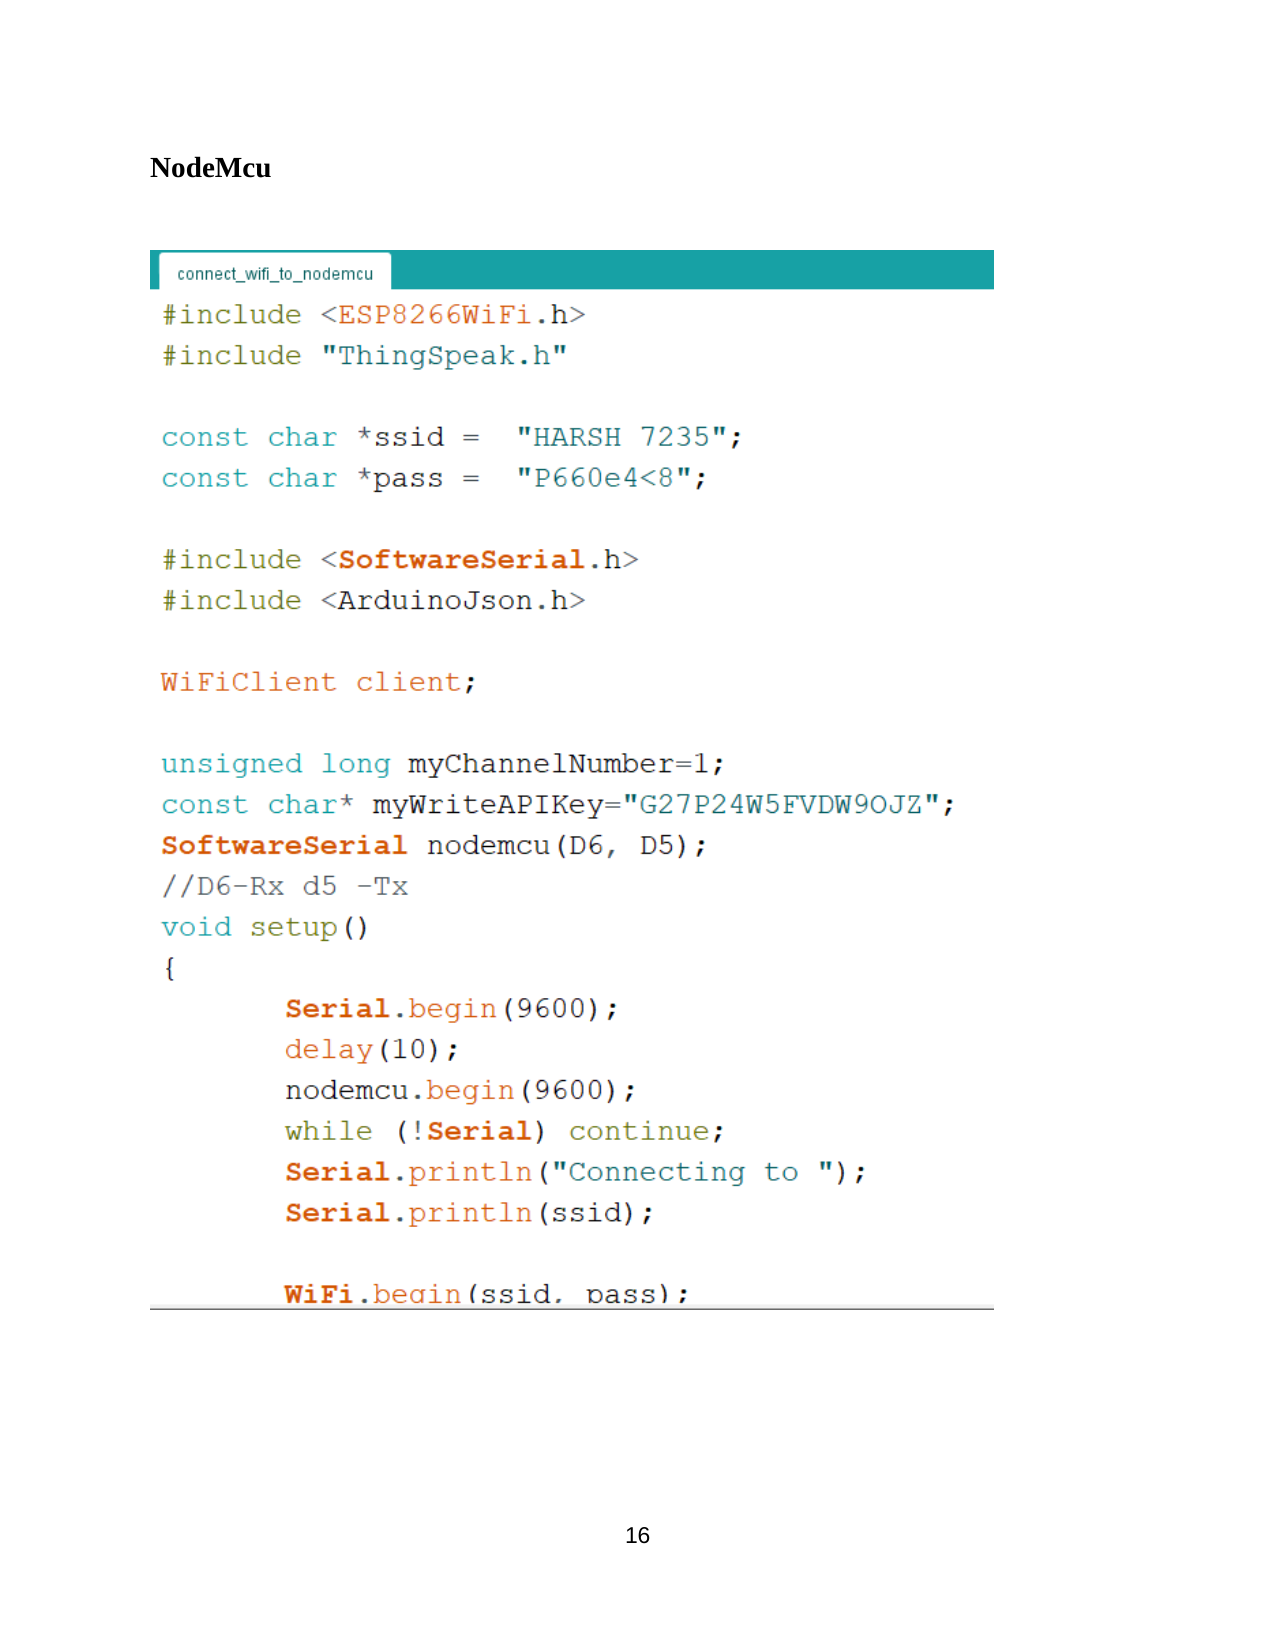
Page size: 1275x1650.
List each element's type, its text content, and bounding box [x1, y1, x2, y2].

text NodeMcu [150, 150, 1125, 183]
picture [150, 250, 994, 1310]
